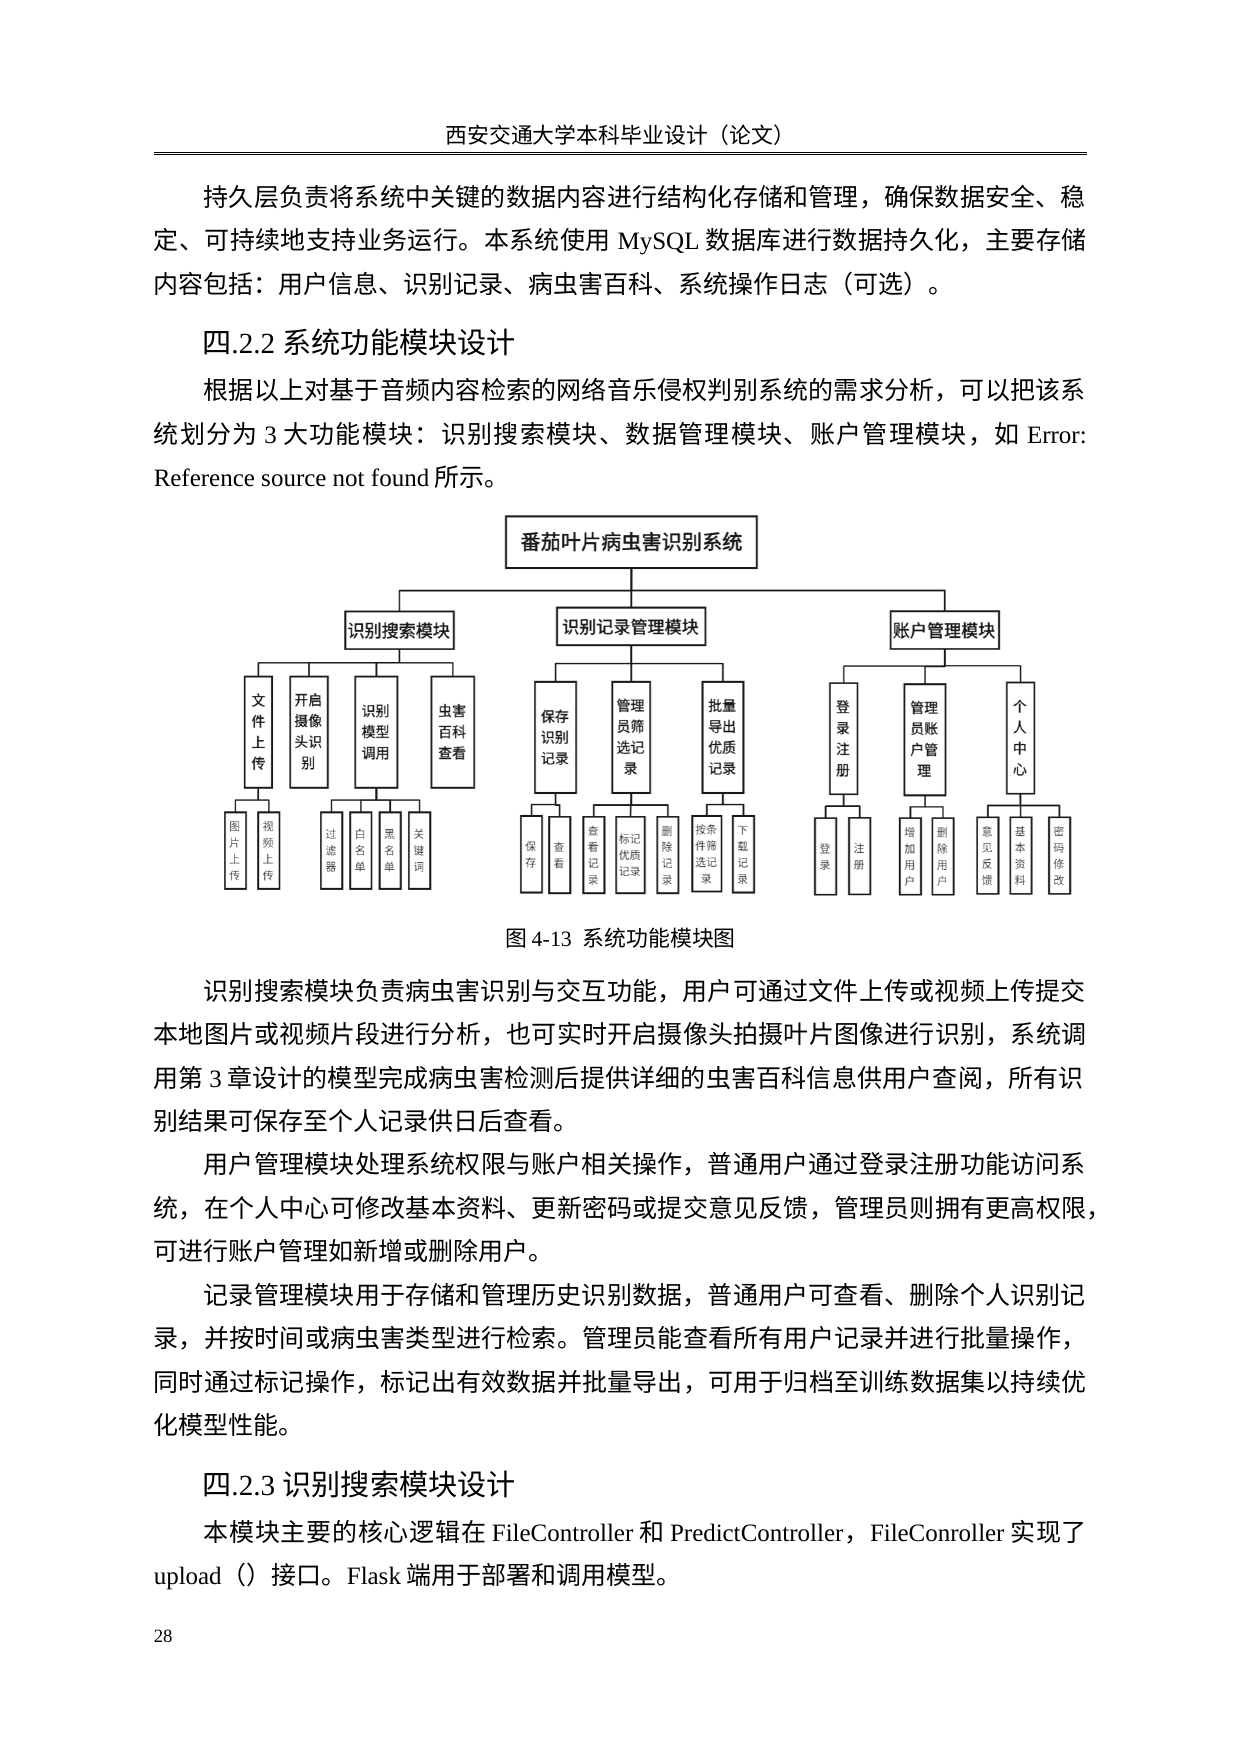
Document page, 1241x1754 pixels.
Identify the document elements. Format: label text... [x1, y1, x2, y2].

picture [203, 501, 1094, 903]
text 识别搜索模块负责病虫害识别与交互功能，用户可通过文件上传或视频上传提交本地图片或视频片段进行分析，也可实时开启摄像头拍摄叶片图像进行识别，系统调用第3章设计的模型完成病虫害检测后提供详细的虫害百科信息供用户查阅，所有识别结果可保存至个人记录供日后查看。 [153, 971, 1087, 1138]
subtitle 识别搜索模块设计 [202, 1462, 1087, 1504]
text 本模块主要的核心逻辑在FileController和PredictController，FileConroller实现了upload（）接口。Flask端用于部署和调用模型。 [153, 1512, 1087, 1592]
subtitle 系统功能模块设计 [202, 320, 1087, 362]
text 用户管理模块处理系统权限与账户相关操作，普通用户通过登录注册功能访问系统，在个人中心可修改基本资料、更新密码或提交意见反馈，管理员则拥有更高权限，可进行账户管理如新增或删除用户。 [153, 1145, 1087, 1268]
text 记录管理模块用于存储和管理历史识别数据，普通用户可查看、删除个人识别记录，并按时间或病虫害类型进行检索。管理员能查看所有用户记录并进行批量操作，同时通过标记操作，标记出有效数据并批量导出，可用于归档至训练数据集以持续优化模型性能。 [153, 1275, 1087, 1442]
text 持久层负责将系统中关键的数据内容进行结构化存储和管理，确保数据安全、稳定、可持续地支持业务运行。本系统使用 MySQL 数据库进行数据持久化，主要存储内容包括：用户信息、识别记录、病虫害百科、系统操作日志（可选）。 [153, 177, 1087, 300]
